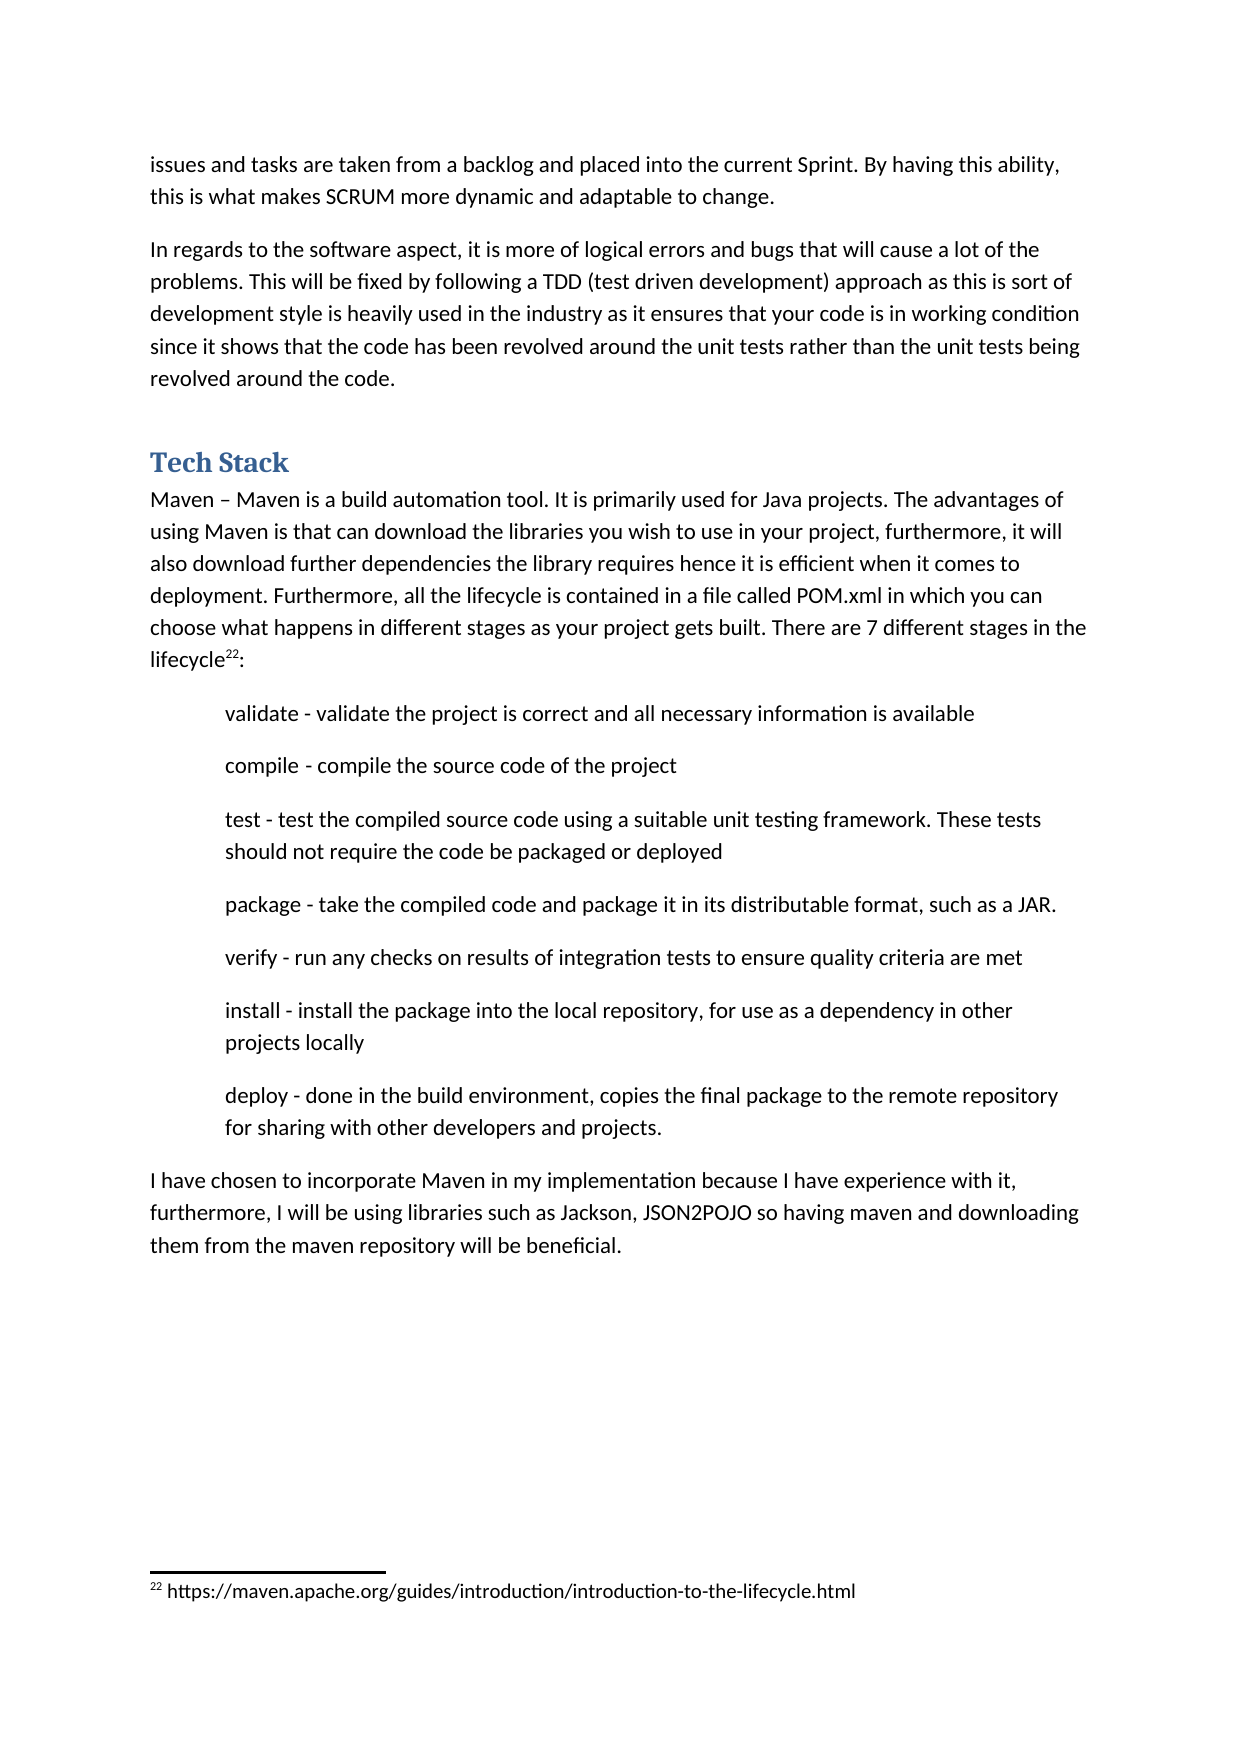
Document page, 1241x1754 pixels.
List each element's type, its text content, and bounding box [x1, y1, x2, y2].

text package - take the compiled code and package it in its distributable format, such as a JAR. [150, 890, 1090, 918]
text compile - compile the source code of the project [150, 752, 1090, 780]
text In regards to the software aspect, it is more of logical errors and bugs that will cause a lot of the problems. This will be fixed by following a TDD (test driven development) approach as this is sort of development style is heavily used in the industry as it ensures that your code is in working condition since it shows that the code has been revolved around the unit tests rather than the unit tests being revolved around the code. [150, 235, 1090, 392]
text Maven – Maven is a build automation tool. It is primarily used for Java projects. The advantages of using Maven is that can download the libraries you wish to use in your project, furthermore, it will also download further dependencies the library requires hence it is efficient when it comes to deployment. Furthermore, all the lifecycle is contained in a file called POM.xml in which you can choose what happens in different stages as your project gets built. There are 7 different stages in the lifecycle: [150, 485, 1090, 674]
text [150, 150, 1090, 210]
text deploy - done in the build environment, copies the final package to the remote repository for sharing with other developers and projects. [225, 1081, 1090, 1141]
text validate - validate the project is correct and all necessary information is available [150, 699, 1090, 727]
text I have chosen to incorporate Maven in my implementation because I have experience with it, furthermore, I will be using libraries such as Jackson, JSON2POJO so having maven and downloading them from the maven repository will be beneficial. [150, 1166, 1090, 1259]
text install - install the package into the local repository, for use as a dependency in other projects locally [225, 996, 1090, 1056]
text verify - run any checks on results of integration tests to ensure quality criteria are met [150, 943, 1090, 971]
subtitle Tech Stack [150, 446, 1090, 480]
text test - test the compiled source code using a suitable unit testing framework. These tests should not require the code be packaged or deployed [225, 805, 1090, 865]
